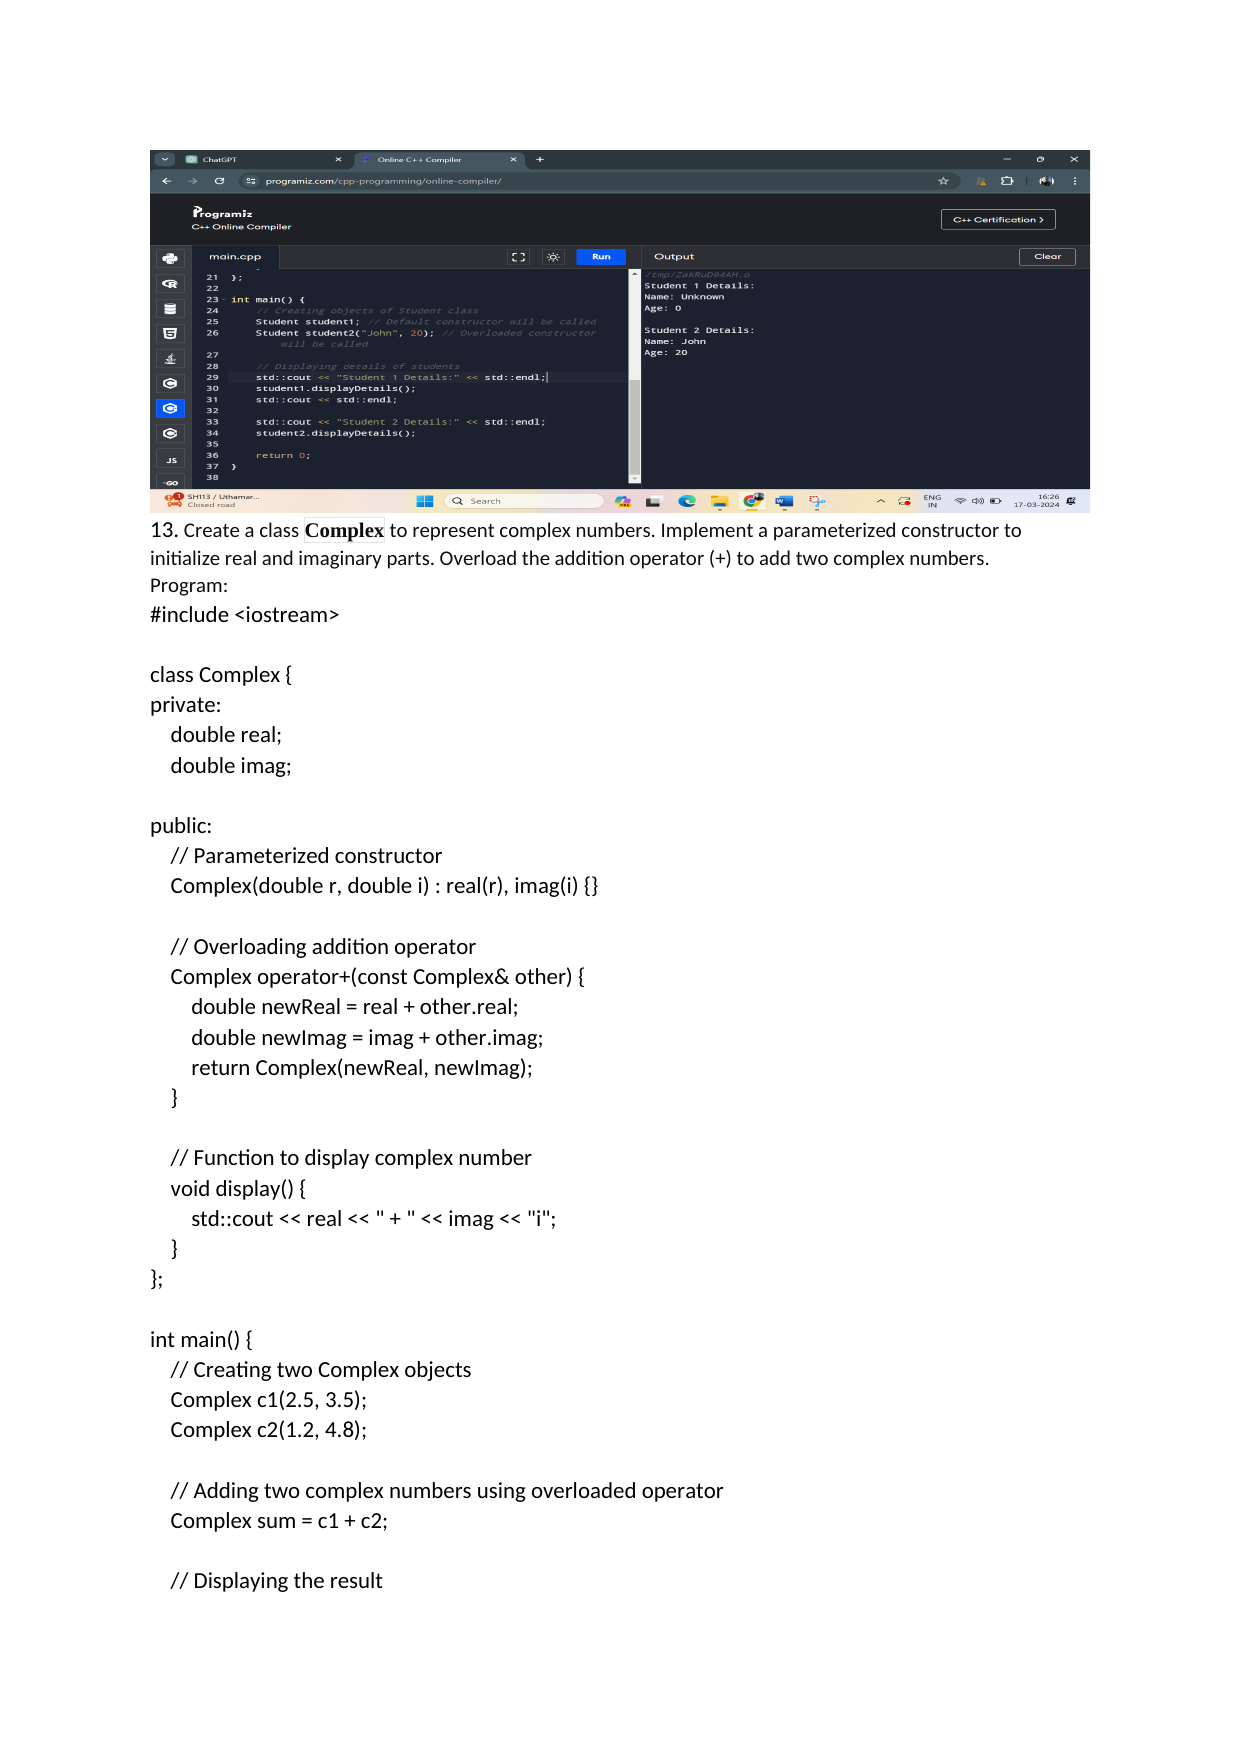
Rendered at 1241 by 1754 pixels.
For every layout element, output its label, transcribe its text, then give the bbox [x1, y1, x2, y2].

text // Parameterized constructor [150, 841, 1090, 869]
text std::cout << real << " + " << imag << "i"; [150, 1204, 1090, 1232]
text }; [150, 1264, 1090, 1292]
text // Displaying the result [150, 1566, 1090, 1594]
text Complex c2(1.2, 4.8); [150, 1415, 1090, 1443]
text private: [150, 690, 1090, 718]
text Complex c1(2.5, 3.5); [150, 1385, 1090, 1413]
text int main() { [150, 1325, 1090, 1353]
text void display() { [150, 1174, 1090, 1202]
picture [150, 150, 1091, 513]
text // Adding two complex numbers using overloaded operator [150, 1476, 1090, 1504]
text // Overloading addition operator [150, 932, 1090, 960]
text double newReal = real + other.real; [150, 992, 1090, 1020]
text #include <iostream> [150, 600, 1090, 628]
text double newImag = imag + other.imag; [150, 1023, 1090, 1051]
text // Creating two Complex objects [150, 1355, 1090, 1383]
text } [150, 1234, 1090, 1262]
text 13. Create a class Complex to represent complex numbers. Implement a parameterized constructor to initialize real and imaginary parts. Overload the addition operator (+) to add two complex numbers. [150, 515, 1090, 570]
text return Complex(newReal, newImag); [150, 1053, 1090, 1081]
text public: [150, 811, 1090, 839]
text Program: [150, 572, 1090, 598]
text Complex sum = c1 + c2; [150, 1506, 1090, 1534]
text Complex operator+(const Complex& other) { [150, 962, 1090, 990]
text // Function to display complex number [150, 1143, 1090, 1171]
text double imag; [150, 751, 1090, 779]
text } [150, 1083, 1090, 1111]
text double real; [150, 721, 1090, 748]
text class Complex { [150, 660, 1090, 688]
text Complex(double r, double i) : real(r), imag(i) {} [150, 872, 1090, 899]
